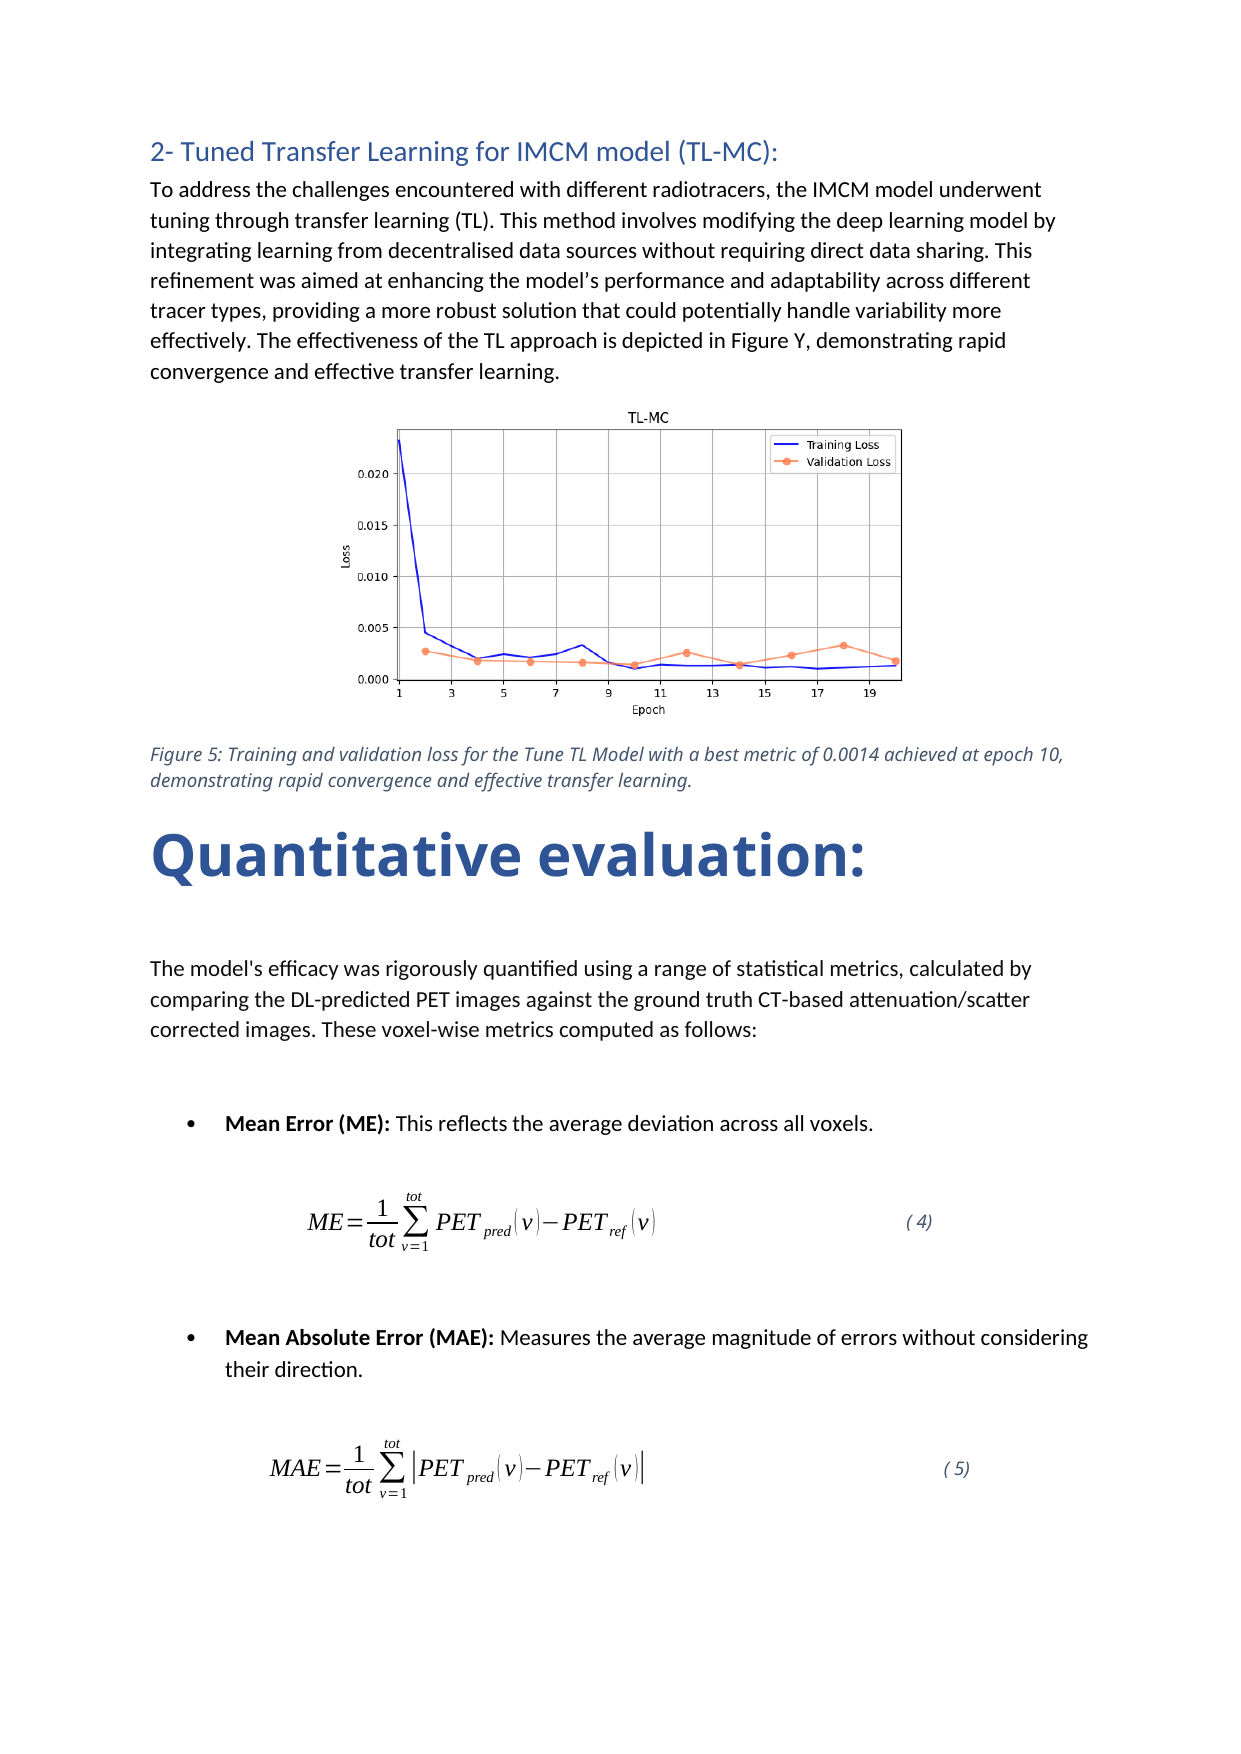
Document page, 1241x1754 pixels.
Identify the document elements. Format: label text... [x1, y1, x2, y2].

subtitle 2- Tuned Transfer Learning for IMCM model (TL-MC): [180, 133, 1090, 168]
text To address the challenges encountered with different radiotracers, the IMCM model underwent tuning through transfer learning (TL). This method involves modifying the deep learning model by integrating learning from decentralised data sources without requiring direct data sharing. This refinement was aimed at enhancing the model’s performance and adaptability across different tracer types, providing a more robust solution that could potentially handle variability more effectively. The effectiveness of the TL approach is depicted in Figure Y, demonstrating rapid convergence and effective transfer learning. [150, 176, 1090, 385]
text ( 4) [150, 1188, 1090, 1255]
text The model's efficacy was rigorously quantified using a range of statistical metrics, calculated by comparing the DL-predicted PET images against the ground truth CT-based attenuation/scatter corrected images. These voxel-wise metrics computed as follows: [150, 954, 1090, 1043]
text Figure 5: Training and validation loss for the Tune TL Model with a best metric of 0.0014 achieved at epoch 10, demonstrating rapid convergence and effective transfer learning. [150, 742, 1090, 793]
picture [332, 403, 908, 723]
list Mean Absolute Error (MAE): Measures the average magnitude of errors without considering their direction. [187, 1323, 1090, 1383]
text ( 5) [150, 1434, 1090, 1501]
list Mean Error (ME): This reflects the average deviation across all voxels. [187, 1109, 1090, 1137]
subtitle Quantitative evaluation: [150, 813, 1090, 893]
